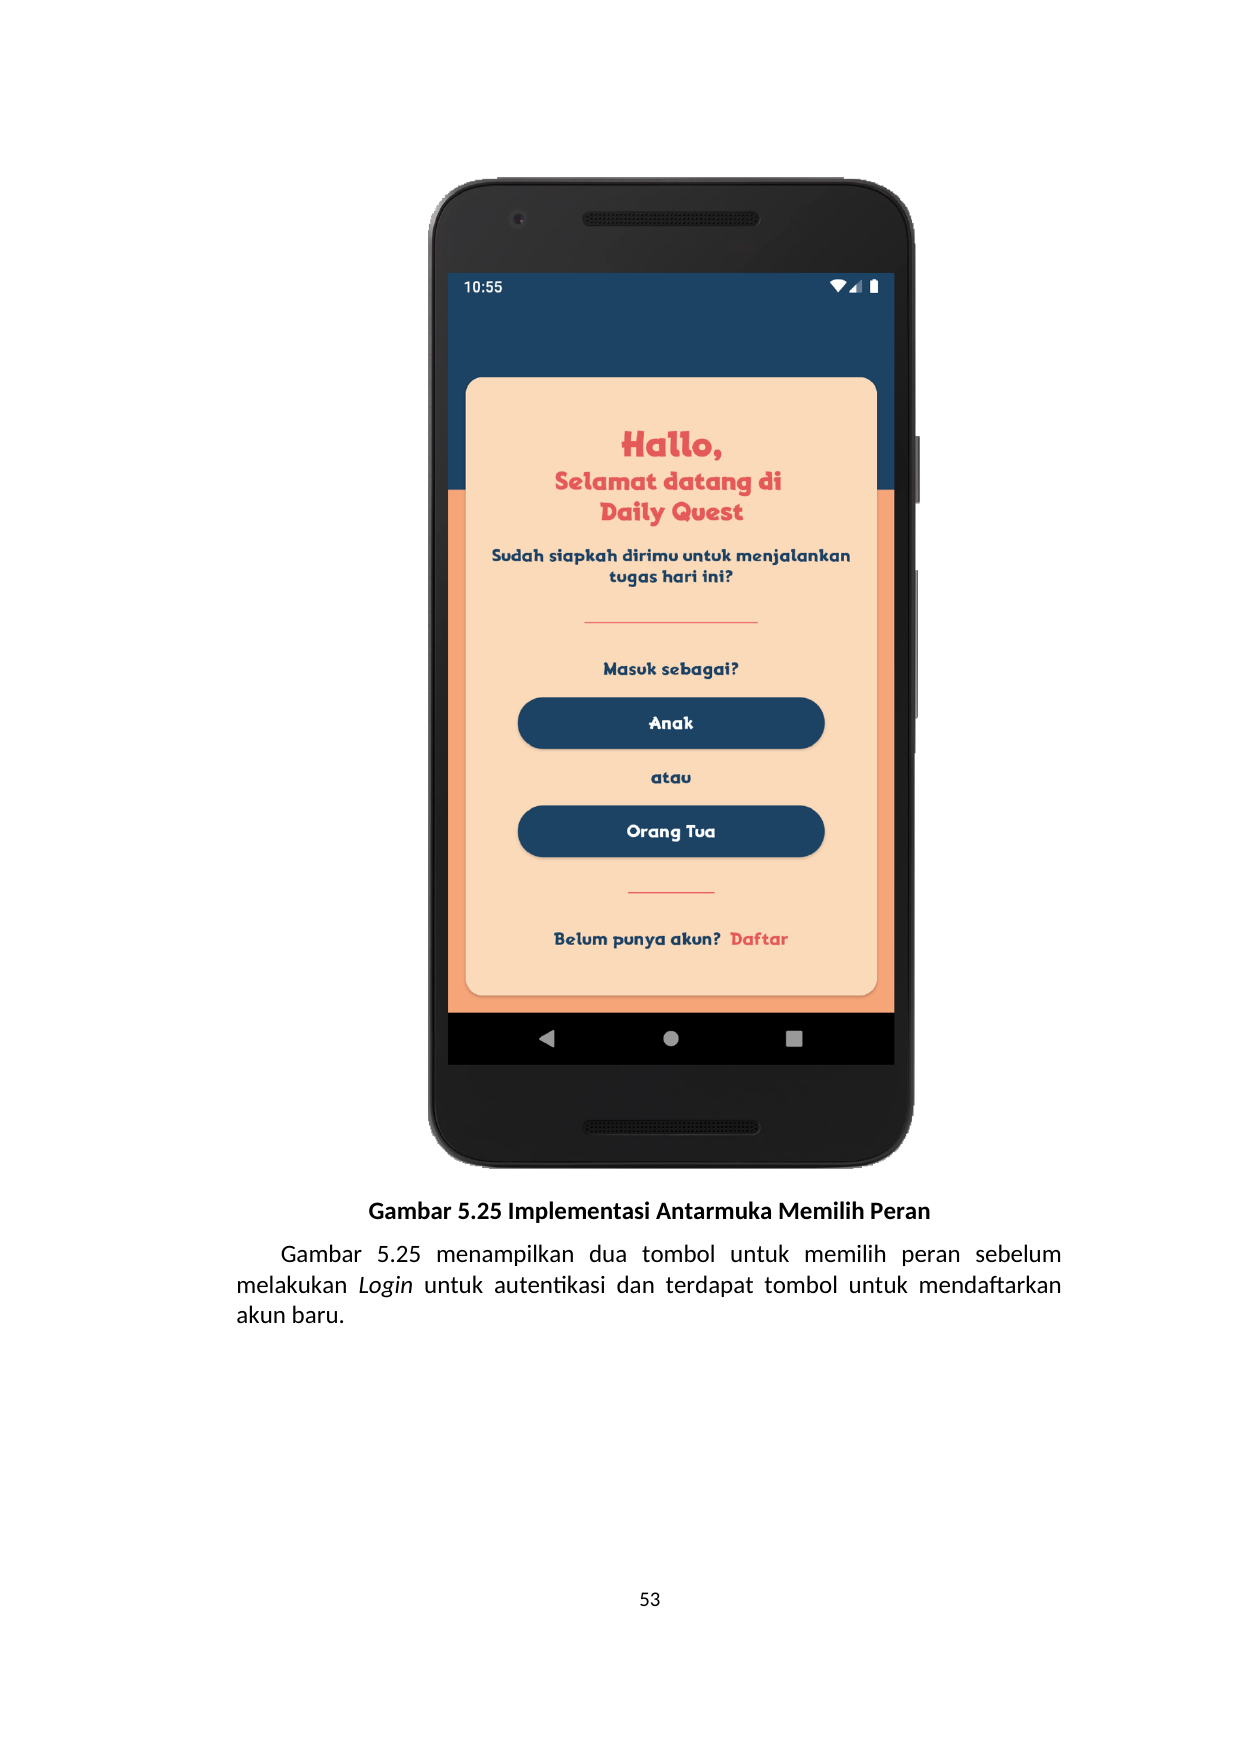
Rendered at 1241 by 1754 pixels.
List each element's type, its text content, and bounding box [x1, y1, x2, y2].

picture [423, 177, 921, 1183]
